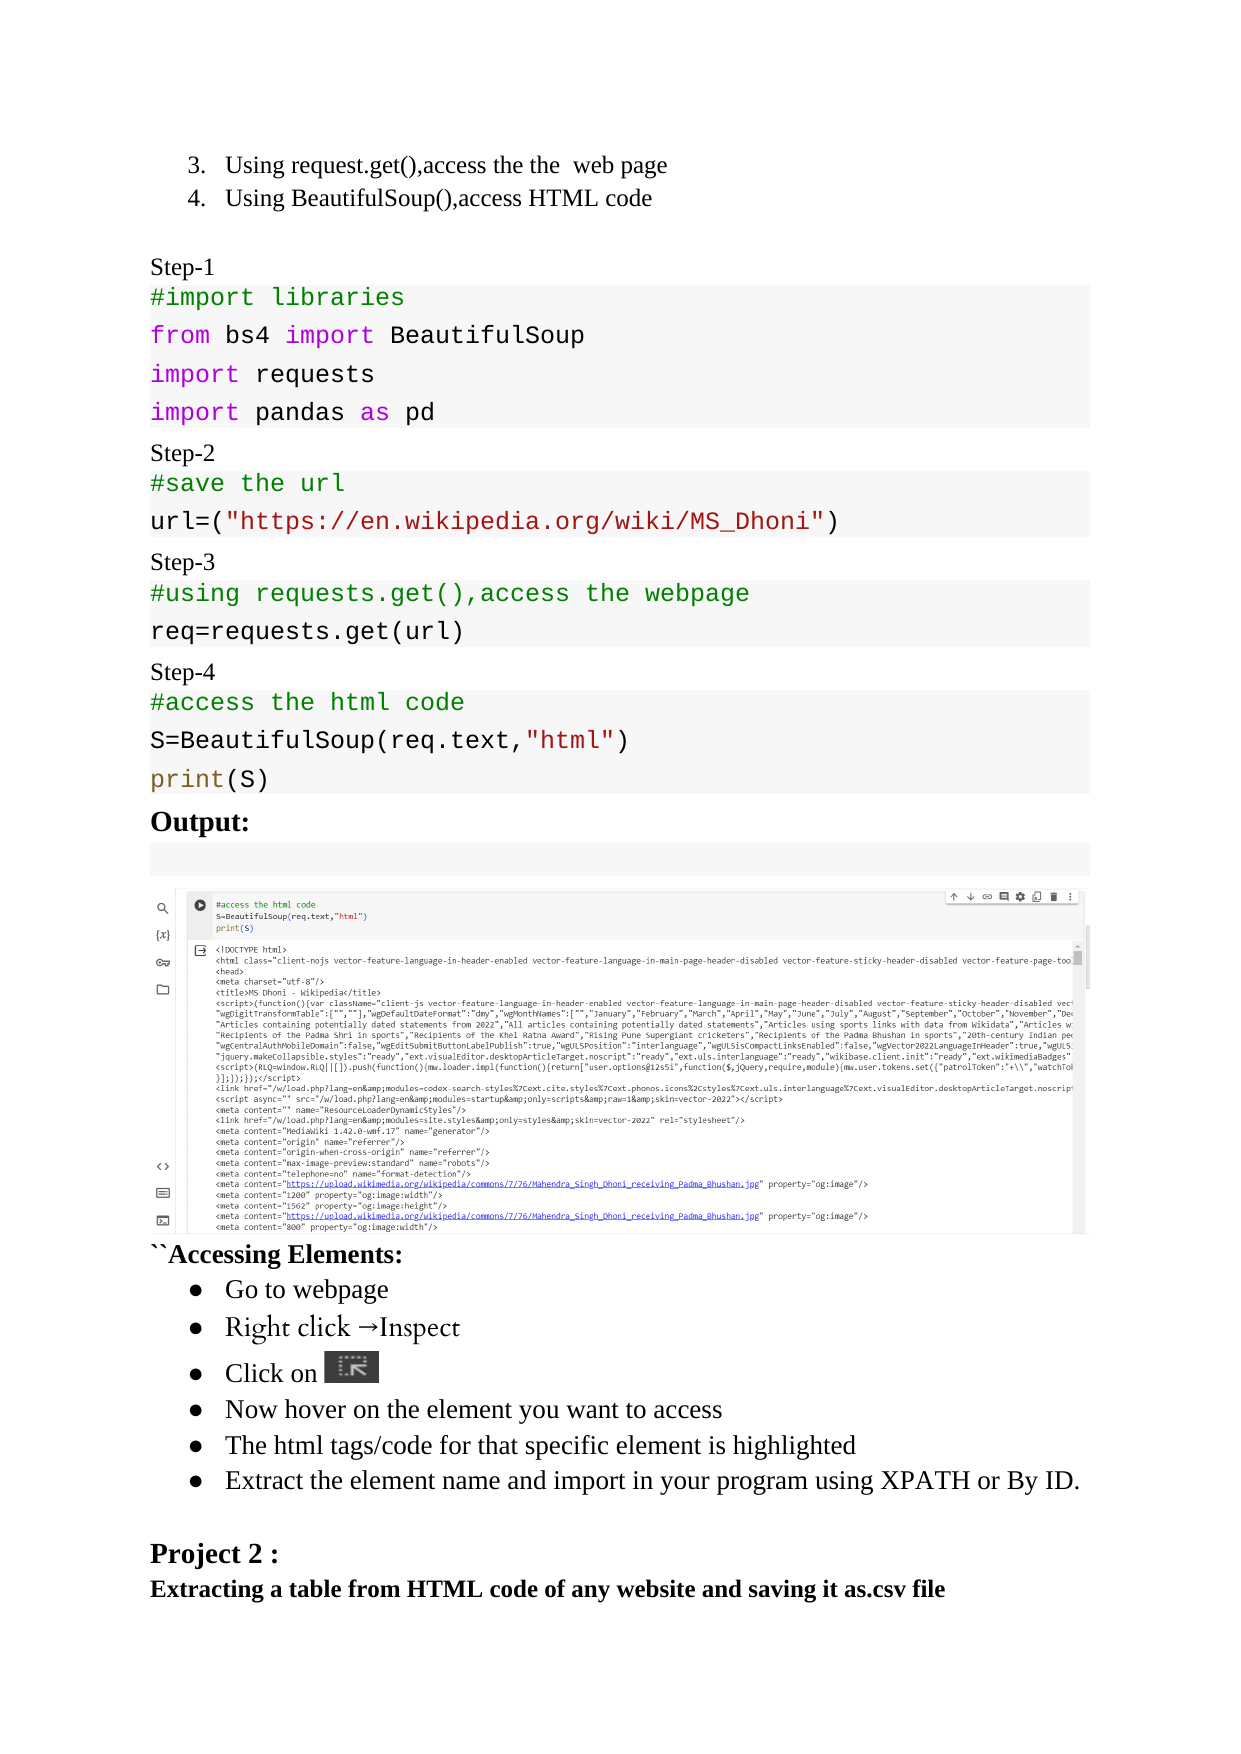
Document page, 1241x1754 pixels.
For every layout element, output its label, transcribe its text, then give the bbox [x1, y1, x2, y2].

text #using requests.get(),access the webpage [150, 580, 1090, 608]
text Step-2 [150, 438, 1090, 466]
list Using request.get(),access the the web page [187, 150, 1090, 179]
text #import libraries [150, 285, 1090, 313]
text req=requests.get(url) [150, 618, 1090, 647]
text import requests [150, 361, 1090, 389]
text Step-4 [150, 657, 1090, 685]
list Click on [187, 1351, 1090, 1388]
text S=BeautifulSoup(req.text,"html") [150, 728, 1090, 756]
text Step-3 [150, 547, 1090, 576]
list Go to webpage [187, 1273, 1090, 1305]
text url=("https://en.wikipedia.org/wiki/MS_Dhoni") [150, 509, 1090, 537]
text from bs4 import BeautifulSoup [150, 323, 1090, 351]
text ``Accessing Elements: [150, 1238, 1090, 1269]
list Right click →Inspect [187, 1309, 1090, 1346]
text print(S) [150, 766, 1090, 794]
list Now hover on the element you want to access [187, 1393, 1090, 1424]
text import pandas as pd [150, 399, 1090, 428]
text Project 2 : [150, 1536, 1090, 1569]
text Extracting a table from HTML code of any website and saving it as.csv file [150, 1574, 1090, 1603]
text #save the url [150, 471, 1090, 499]
list Extract the element name and import in your program using XPATH or By ID. [187, 1464, 1090, 1496]
text #access the html code [150, 690, 1090, 718]
picture [324, 1351, 379, 1383]
picture [150, 888, 1091, 1234]
list The html tags/code for that specific element is highlighted [187, 1429, 1090, 1460]
list Using BeautifulSoup(),access HTML code [187, 183, 1090, 212]
text Step-1 [150, 252, 1090, 281]
text Output: [150, 804, 1090, 838]
